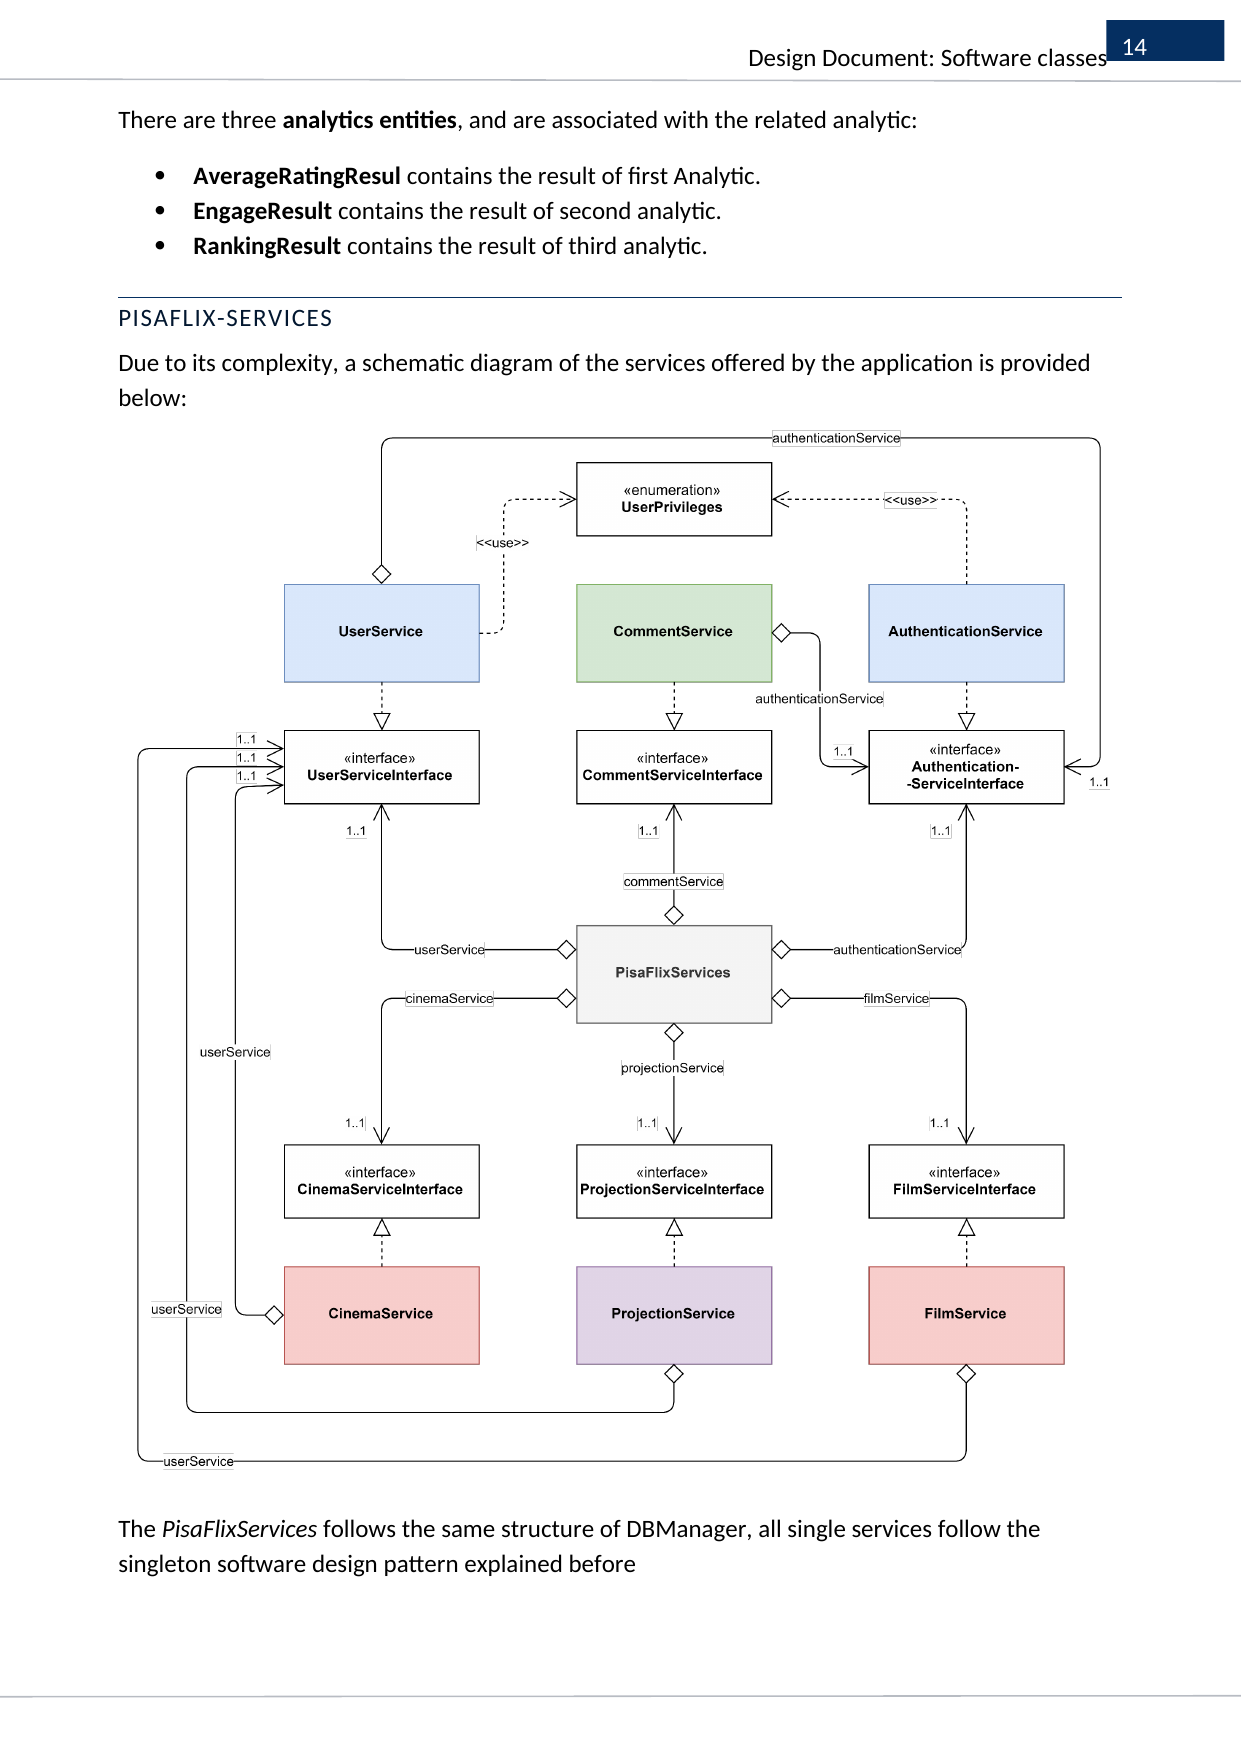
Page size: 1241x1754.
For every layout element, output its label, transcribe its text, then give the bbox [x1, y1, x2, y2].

list AverageRatingResul contains the result of first Analytic. [156, 160, 1122, 191]
subtitle PisaFlix-Services [118, 298, 1122, 333]
text The PisaFlixServices follows the same structure of DBManager, all single services follow the singleton software design pattern explained before [118, 1484, 1122, 1578]
picture [118, 418, 1123, 1484]
text There are three analytics entities, and are associated with the related analytic: [118, 104, 1122, 135]
text Due to its complexity, a schematic diagram of the services offered by the application is provided below: [118, 347, 1122, 413]
list EngageResult contains the result of second analytic. [156, 195, 1122, 226]
list RankingResult contains the result of third analytic. [156, 230, 1122, 261]
